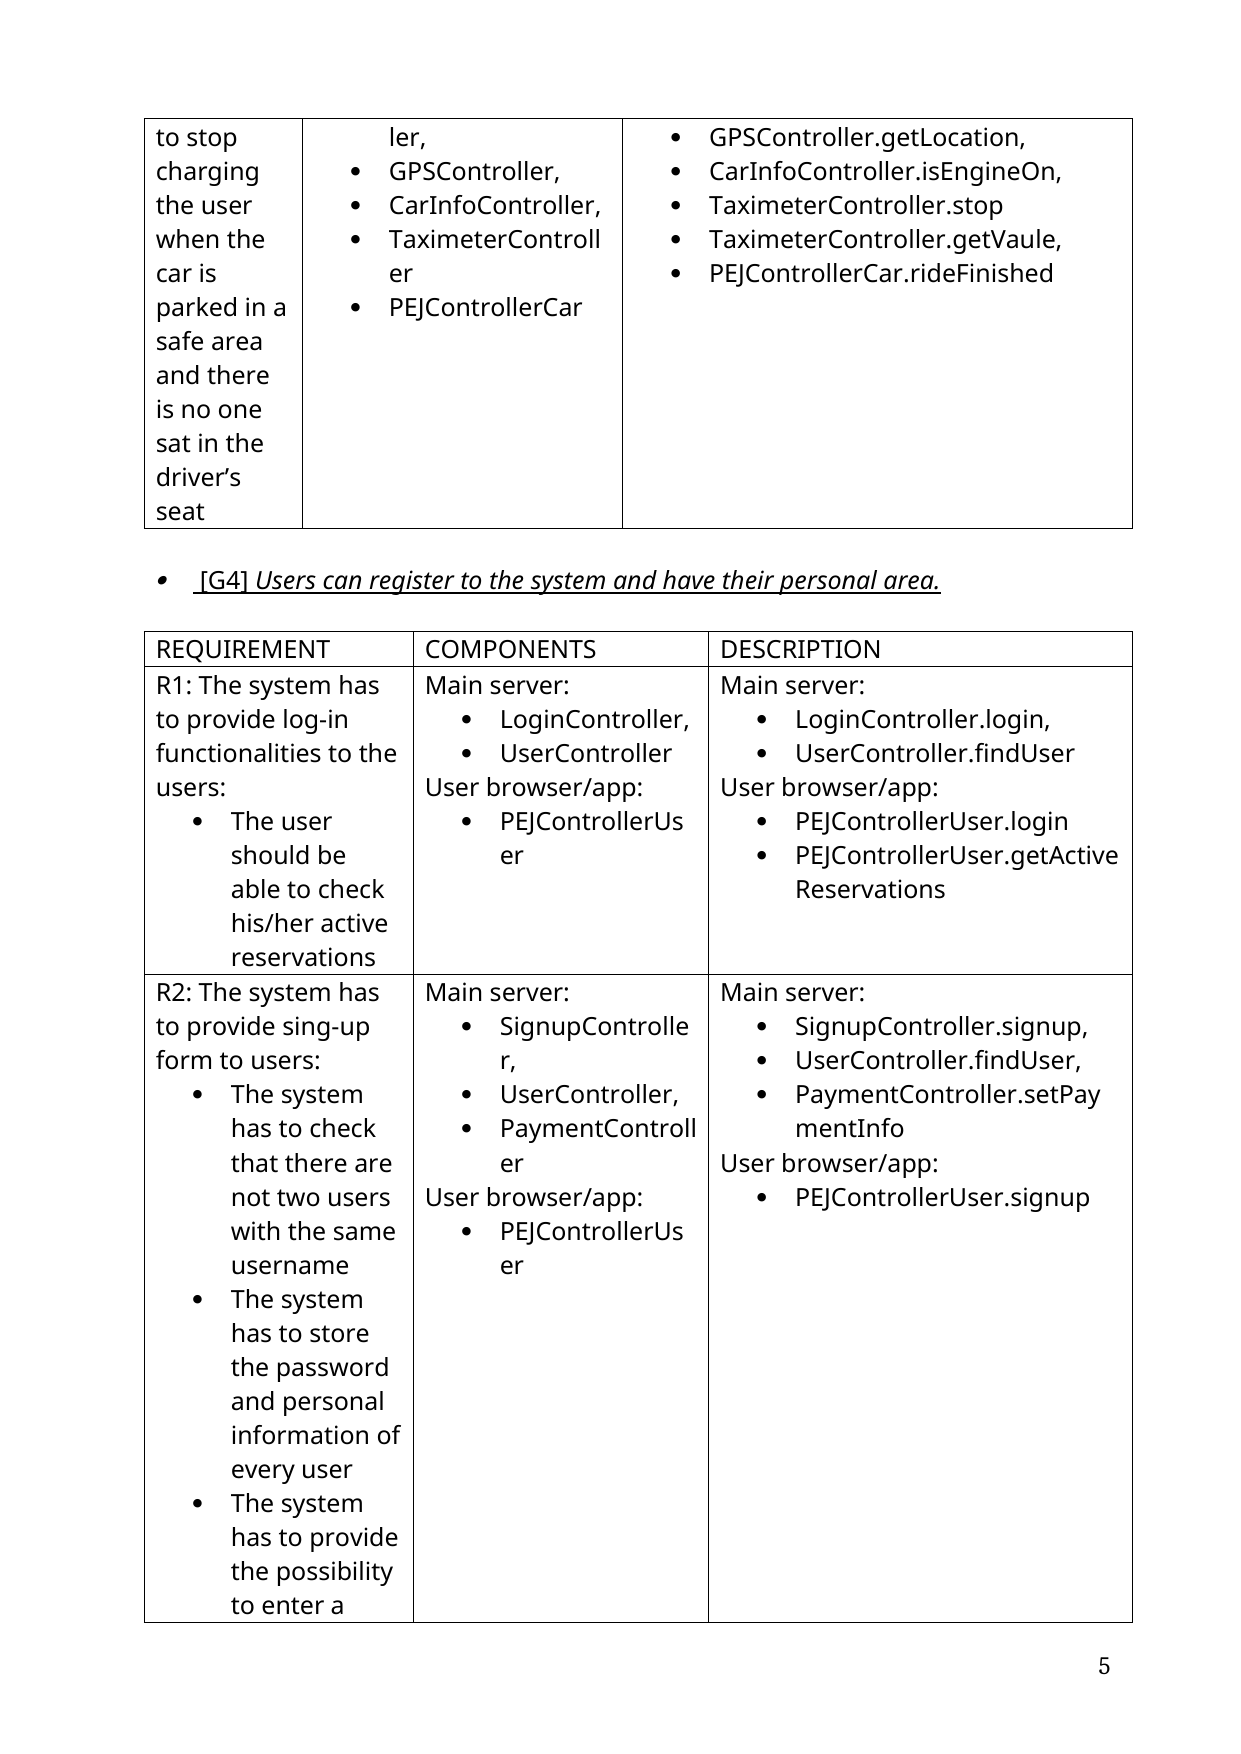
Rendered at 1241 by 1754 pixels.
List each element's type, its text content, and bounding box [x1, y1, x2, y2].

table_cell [623, 119, 1132, 528]
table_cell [709, 975, 1132, 1622]
table_cell Main server: LoginController.login, UserController.findUser User browser/app: PEJControllerUser.login PEJControllerUser.getActiveReservations [709, 667, 1132, 974]
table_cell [145, 119, 302, 528]
list [G4] Users can register to the system and have their personal area. [156, 563, 1122, 597]
table_header COMPONENTS [414, 632, 708, 666]
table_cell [414, 975, 708, 1622]
table_cell R1: The system has to provide log-in functionalities to the users: The user should be able to check his/her active reservations [145, 667, 413, 974]
table_header DESCRIPTION [709, 632, 1132, 666]
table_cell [303, 119, 622, 528]
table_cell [145, 975, 413, 1622]
table_header REQUIREMENT [145, 632, 413, 666]
table_cell Main server: LoginController, UserController User browser/app: PEJControllerUser [414, 667, 708, 974]
